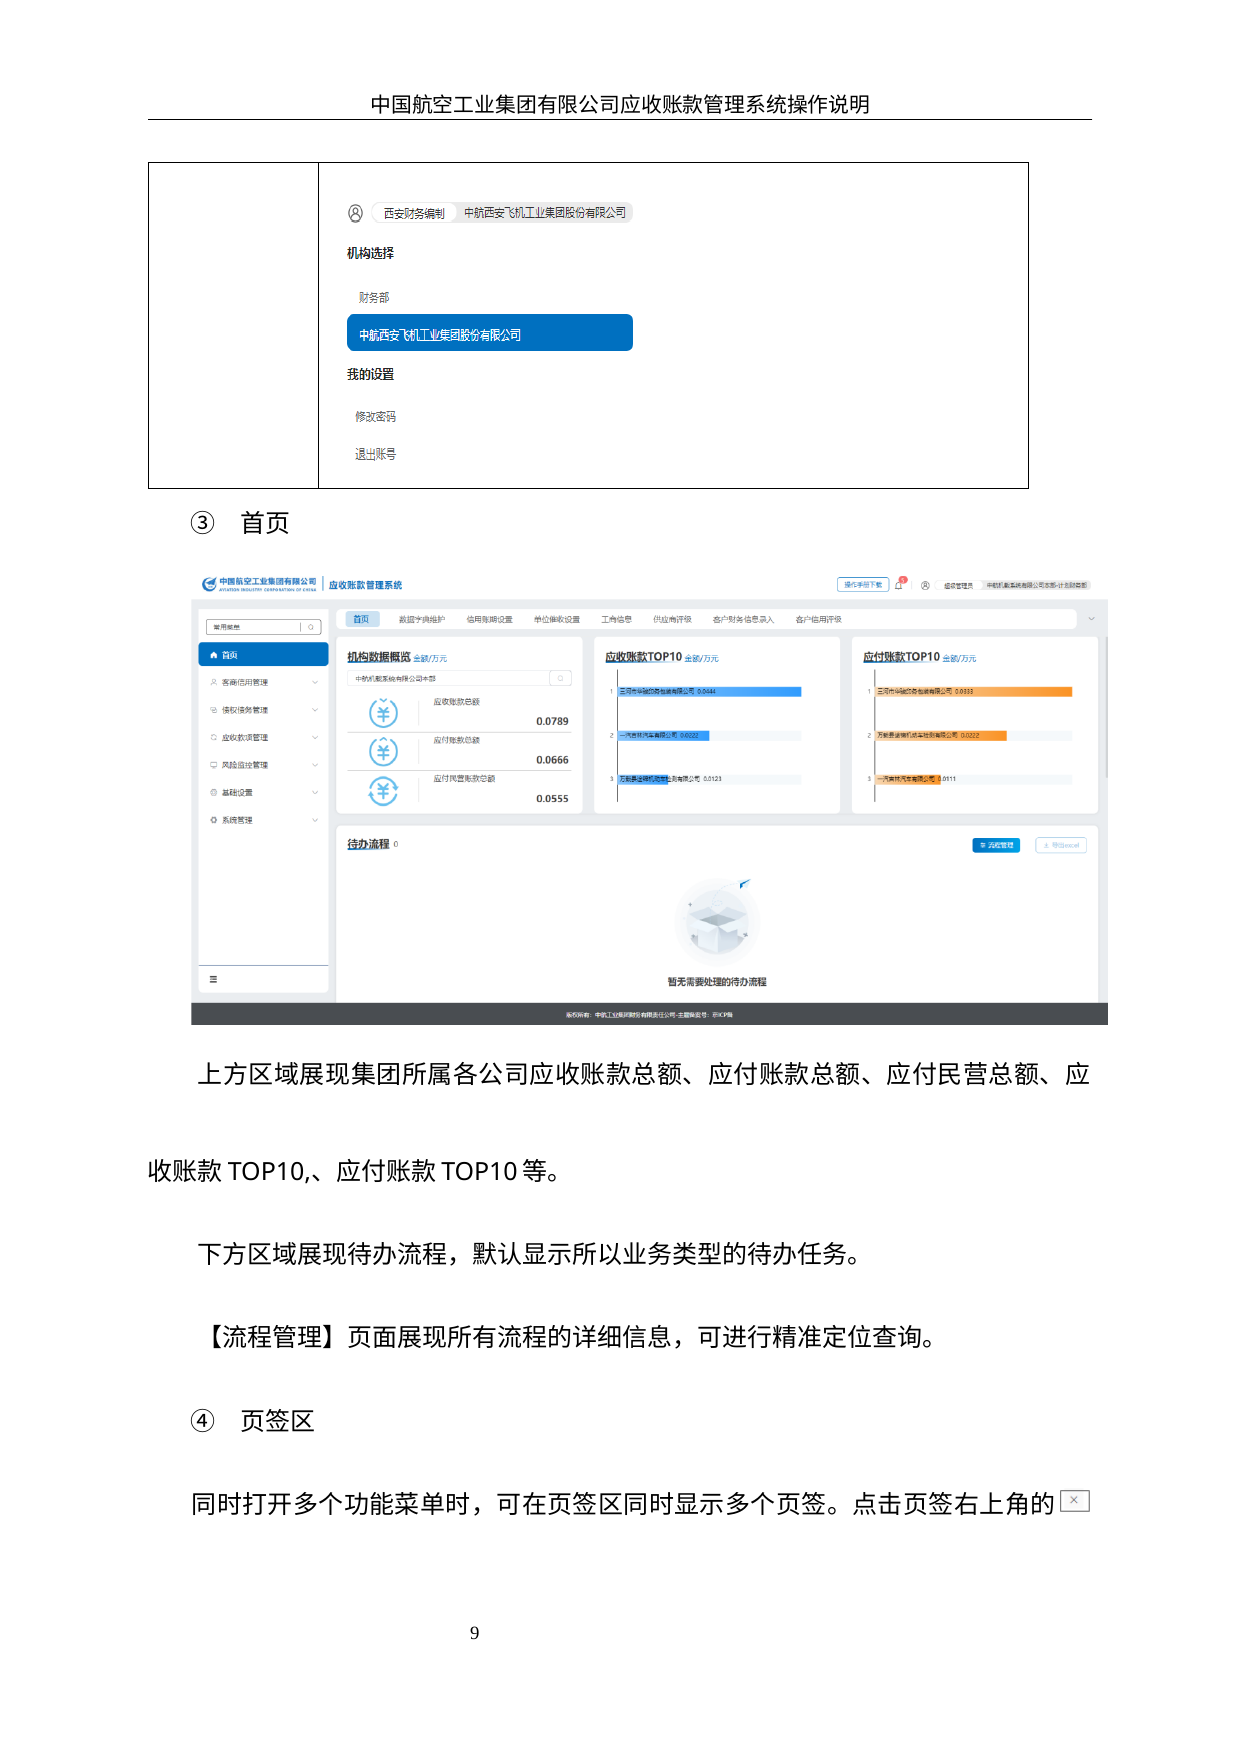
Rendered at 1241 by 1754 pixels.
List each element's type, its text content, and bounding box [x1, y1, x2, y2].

text 下方区域展现待办流程，默认显示所以业务类型的待办任务。 [148, 1220, 1092, 1285]
picture [1058, 1488, 1093, 1514]
picture [191, 572, 1108, 1025]
text 上方区域展现集团所属各公司应收账款总额、应付账款总额、应付民营总额、应收账款TOP10,、应付账款TOP10等。 [148, 1040, 1092, 1202]
list 页签区 [148, 1387, 1092, 1452]
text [148, 1470, 1092, 1535]
list 首页 [148, 489, 1092, 554]
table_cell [319, 163, 1028, 488]
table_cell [149, 163, 318, 488]
text 【流程管理】页面展现所有流程的详细信息，可进行精准定位查询。 [148, 1303, 1092, 1368]
picture [329, 177, 648, 474]
